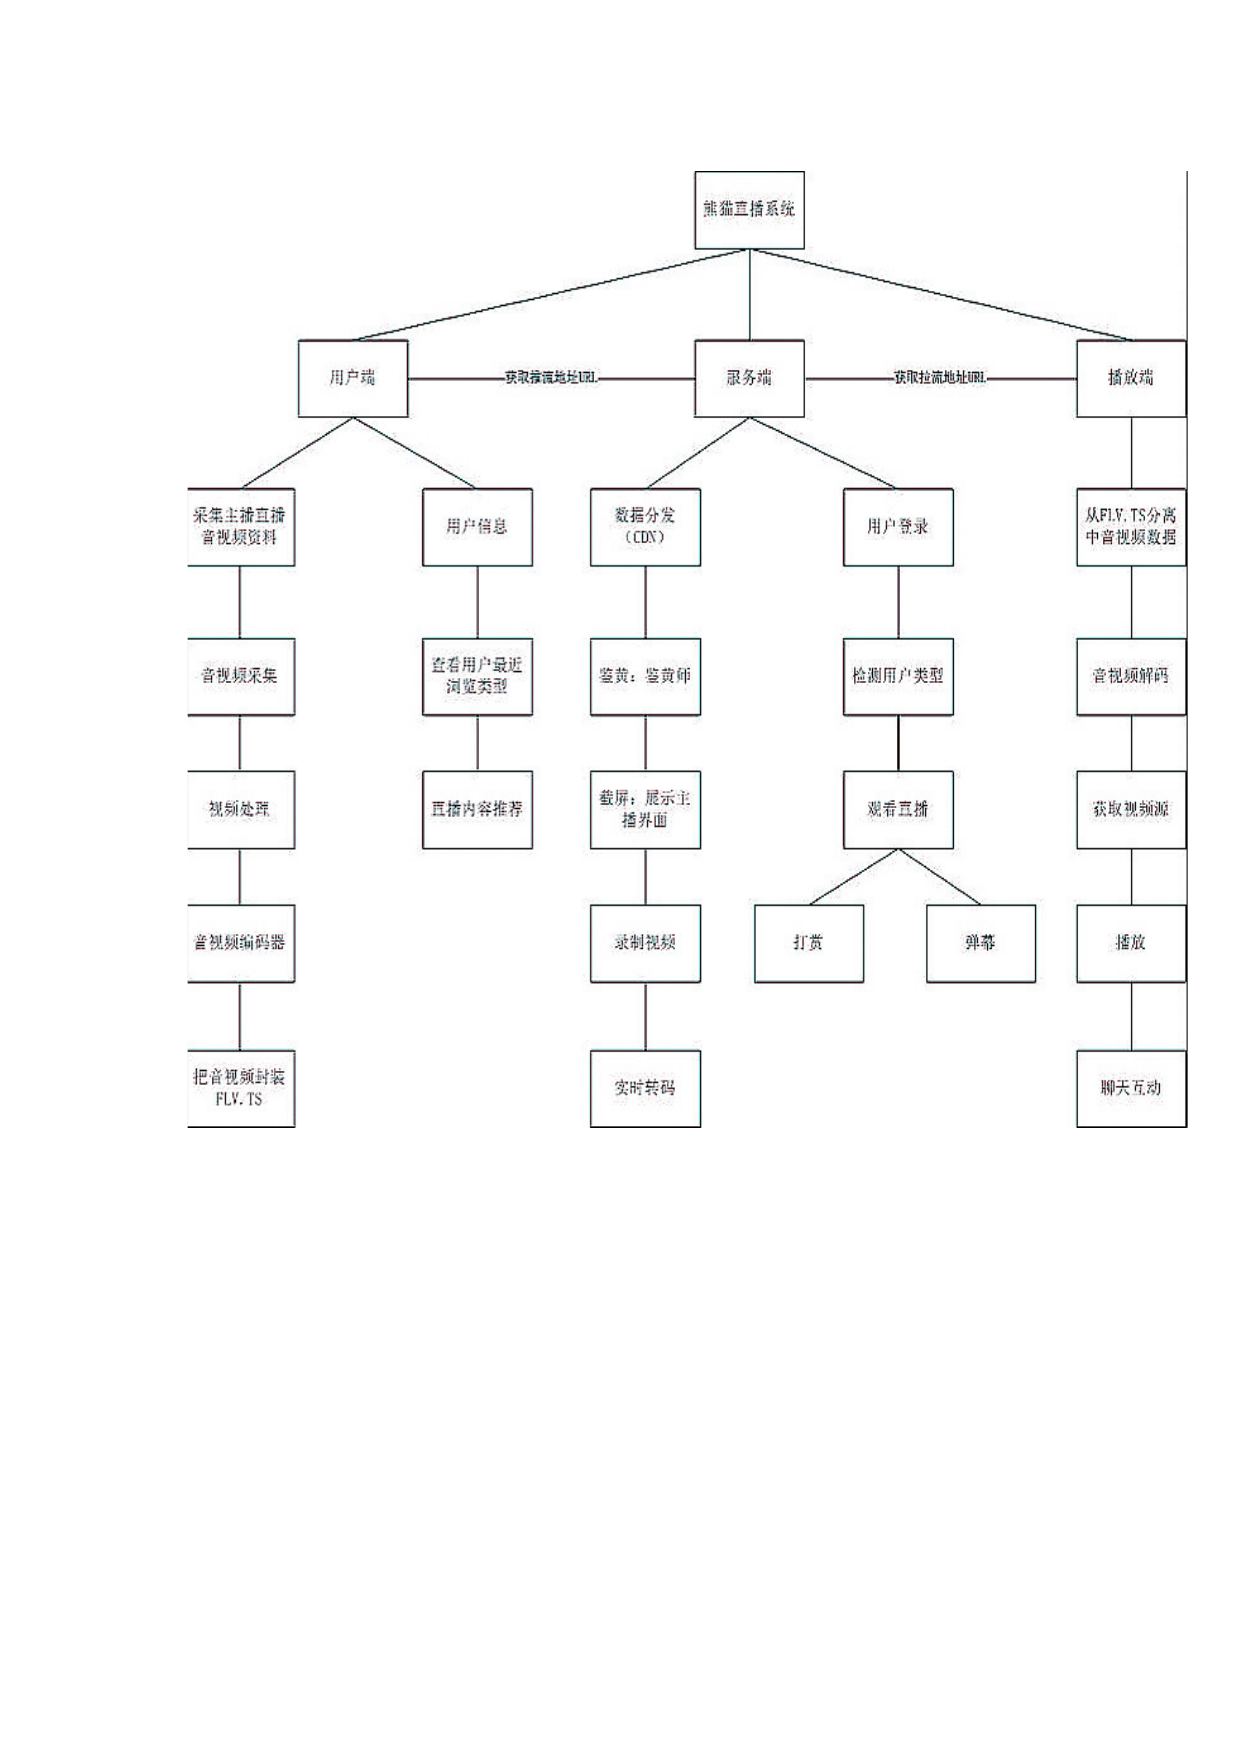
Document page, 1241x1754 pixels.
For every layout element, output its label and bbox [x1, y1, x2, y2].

picture [187, 171, 1188, 1128]
